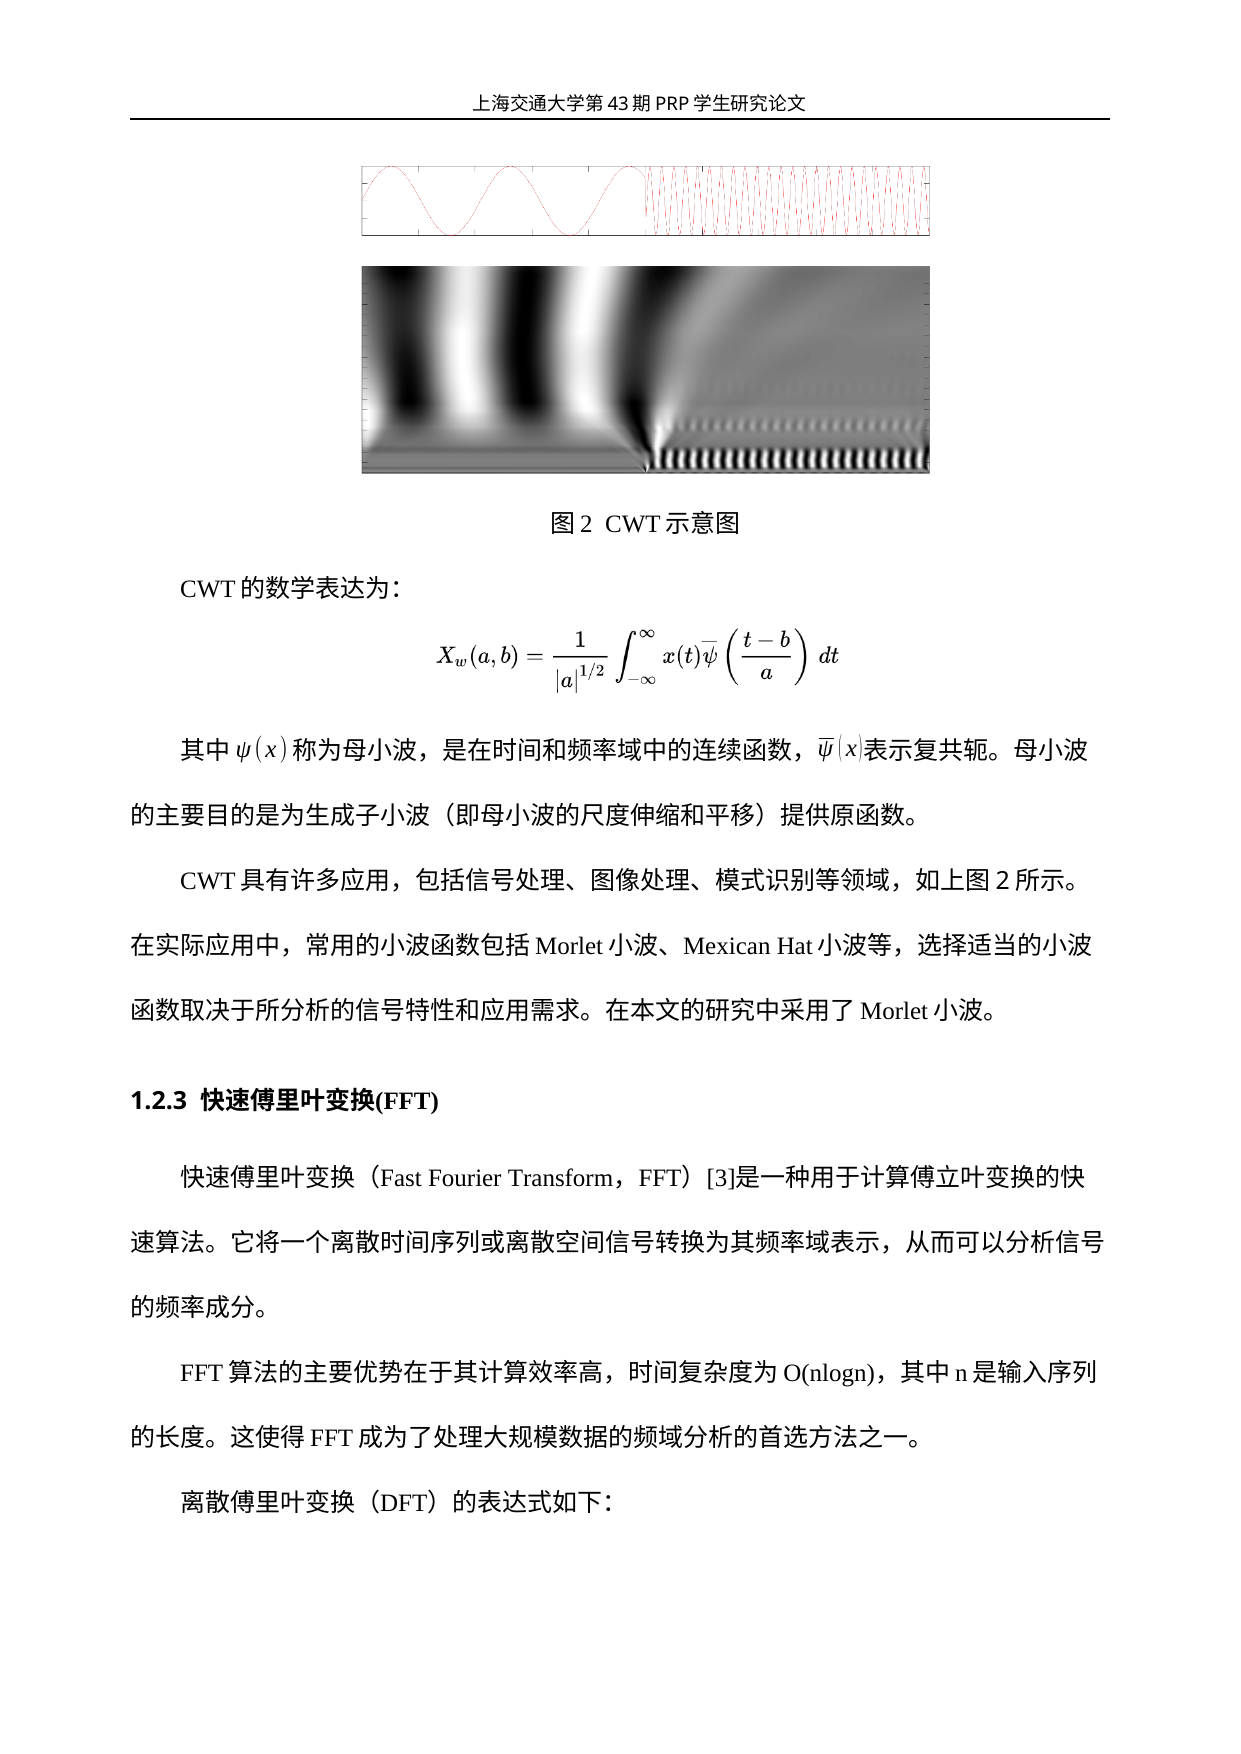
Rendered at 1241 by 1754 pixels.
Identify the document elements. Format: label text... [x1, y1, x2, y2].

text 快速傅里叶变换（Fast Fourier Transform，FFT）[3]是一种用于计算傅立叶变换的快速算法。它将一个离散时间序列或离散空间信号转换为其频率域表示，从而可以分析信号的频率成分。 [130, 1143, 1110, 1338]
text 其中 称为母小波，是在时间和频率域中的连续函数，表示复共轭。母小波的主要目的是为生成子小波（即母小波的尺度伸缩和平移）提供原函数。 [130, 716, 1110, 846]
picture [359, 163, 932, 476]
text FFT算法的主要优势在于其计算效率高，时间复杂度为O(nlogn)，其中n是输入序列的长度。这使得FFT成为了处理大规模数据的频域分析的首选方法之一。 [130, 1338, 1110, 1468]
title 1.2.3 快速傅里叶变换(FFT) [130, 1066, 1110, 1131]
text 离散傅里叶变换（DFT）的表达式如下： [130, 1468, 1110, 1533]
picture [419, 618, 865, 697]
text CWT具有许多应用，包括信号处理、图像处理、模式识别等领域，如上图2所示。在实际应用中，常用的小波函数包括Morlet小波、Mexican Hat小波等，选择适当的小波函数取决于所分析的信号特性和应用需求。在本文的研究中采用了Morlet小波。 [130, 846, 1110, 1041]
text 图2 CWT示意图 [130, 489, 1110, 554]
text CWT的数学表达为： [130, 554, 1110, 619]
